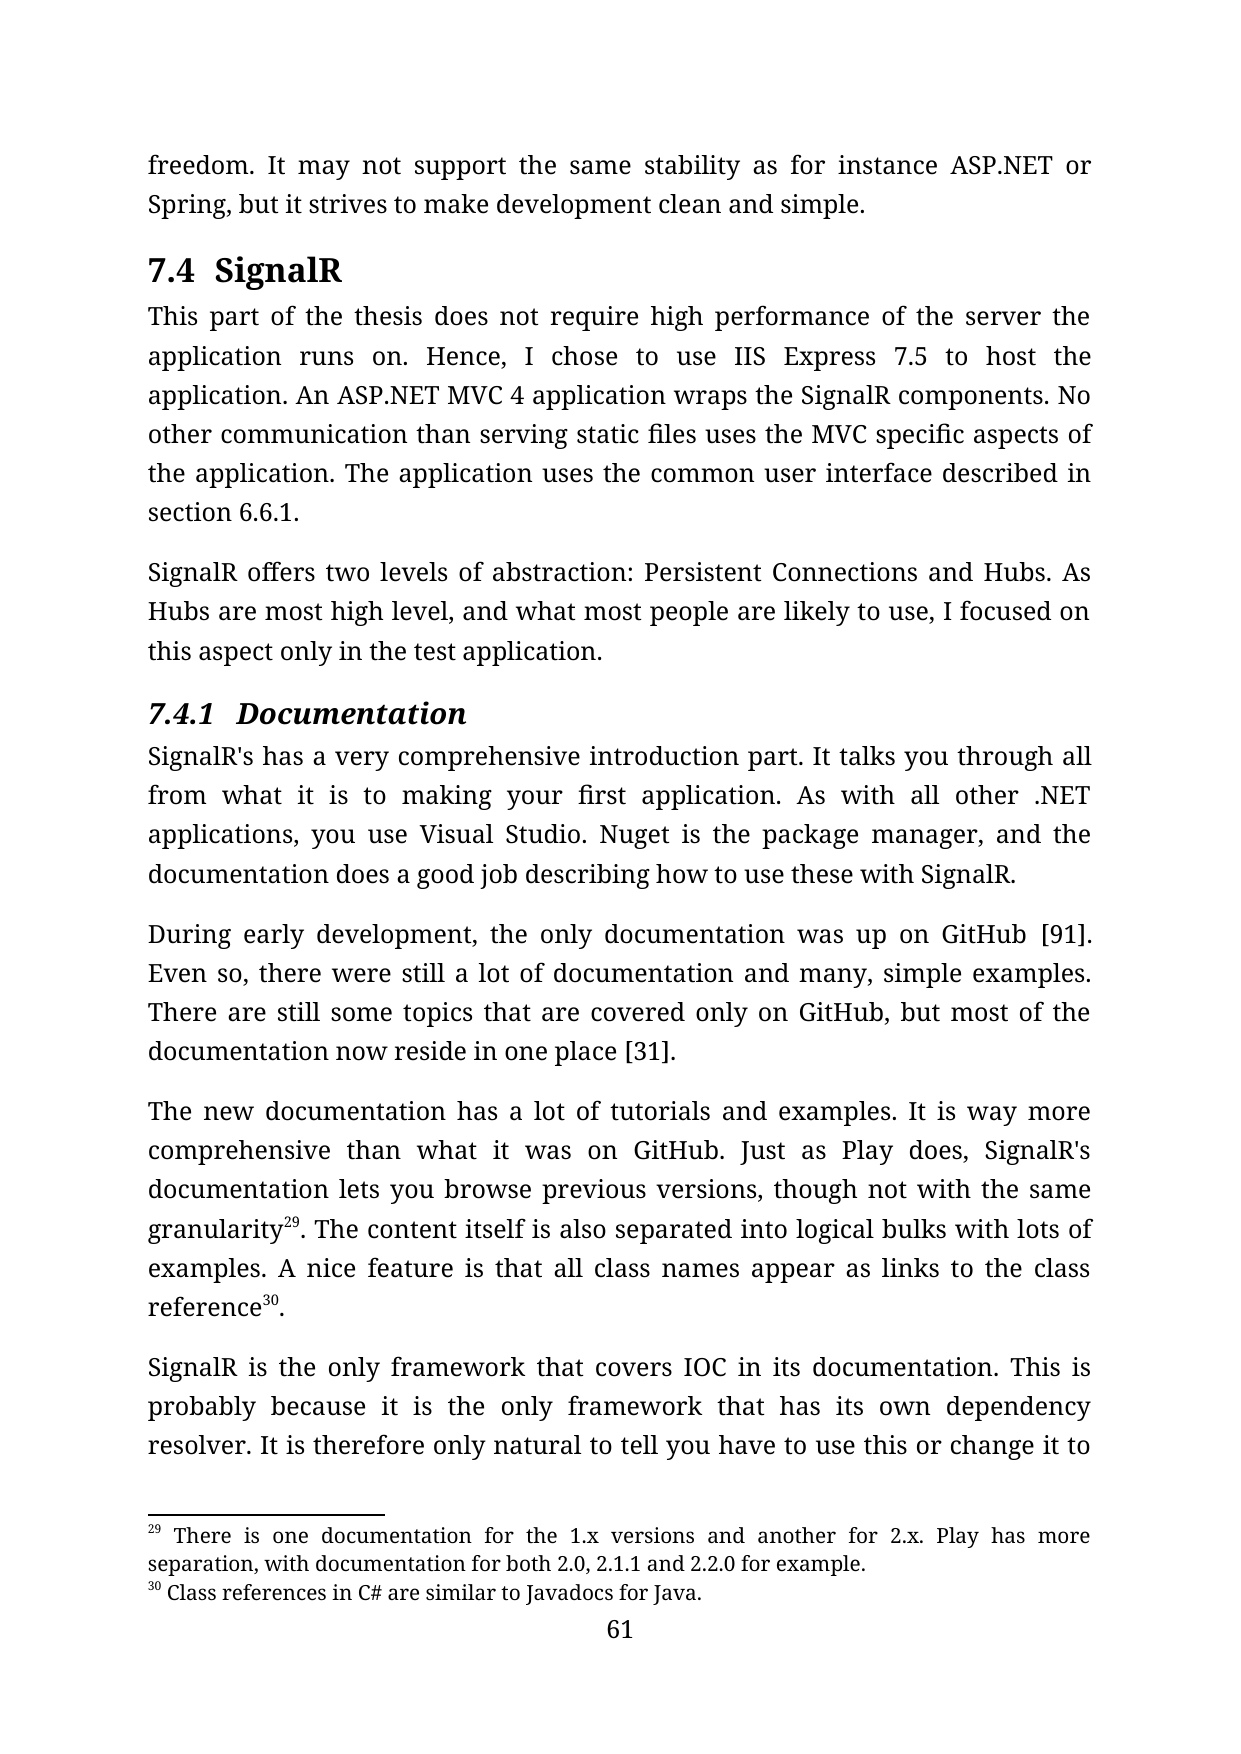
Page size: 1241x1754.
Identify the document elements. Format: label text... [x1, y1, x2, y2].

subtitle SignalR [148, 247, 1092, 292]
text SignalR offers two levels of abstraction: Persistent Connections and Hubs. As Hubs are most high level, and what most people are likely to use, I focused on this aspect only in the test application. [148, 555, 1092, 667]
text SignalR's has a very comprehensive introduction part. It talks you through all from what it is to making your first application. As with all other .NET applications, you use Visual Studio. Nuget is the package manager, and the documentation does a good job describing how to use these with SignalR. [148, 739, 1092, 890]
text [148, 1350, 1092, 1462]
text This part of the thesis does not require high performance of the server the application runs on. Hence, I chose to use IIS Express 7.5 to host the application. An ASP.NET MVC 4 application wraps the SignalR components. No other communication than serving static files uses the MVC specific aspects of the application. The application uses the common user interface described in section 6.6.1. [148, 299, 1092, 529]
text The new documentation has a lot of tutorials and examples. It is way more comprehensive than what it was on GitHub. Just as Play does, SignalR's documentation lets you browse previous versions, though not with the same granularity. The content itself is also separated into logical bulks with lots of examples. A nice feature is that all class names appear as links to the class reference. [148, 1094, 1092, 1324]
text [148, 148, 1092, 221]
text During early development, the only documentation was up on GitHub [91]. Even so, there were still a lot of documentation and many, simple examples. There are still some topics that are covered only on GitHub, but most of the documentation now reside in one place [31]. [148, 916, 1092, 1068]
subtitle Documentation [148, 693, 1092, 733]
